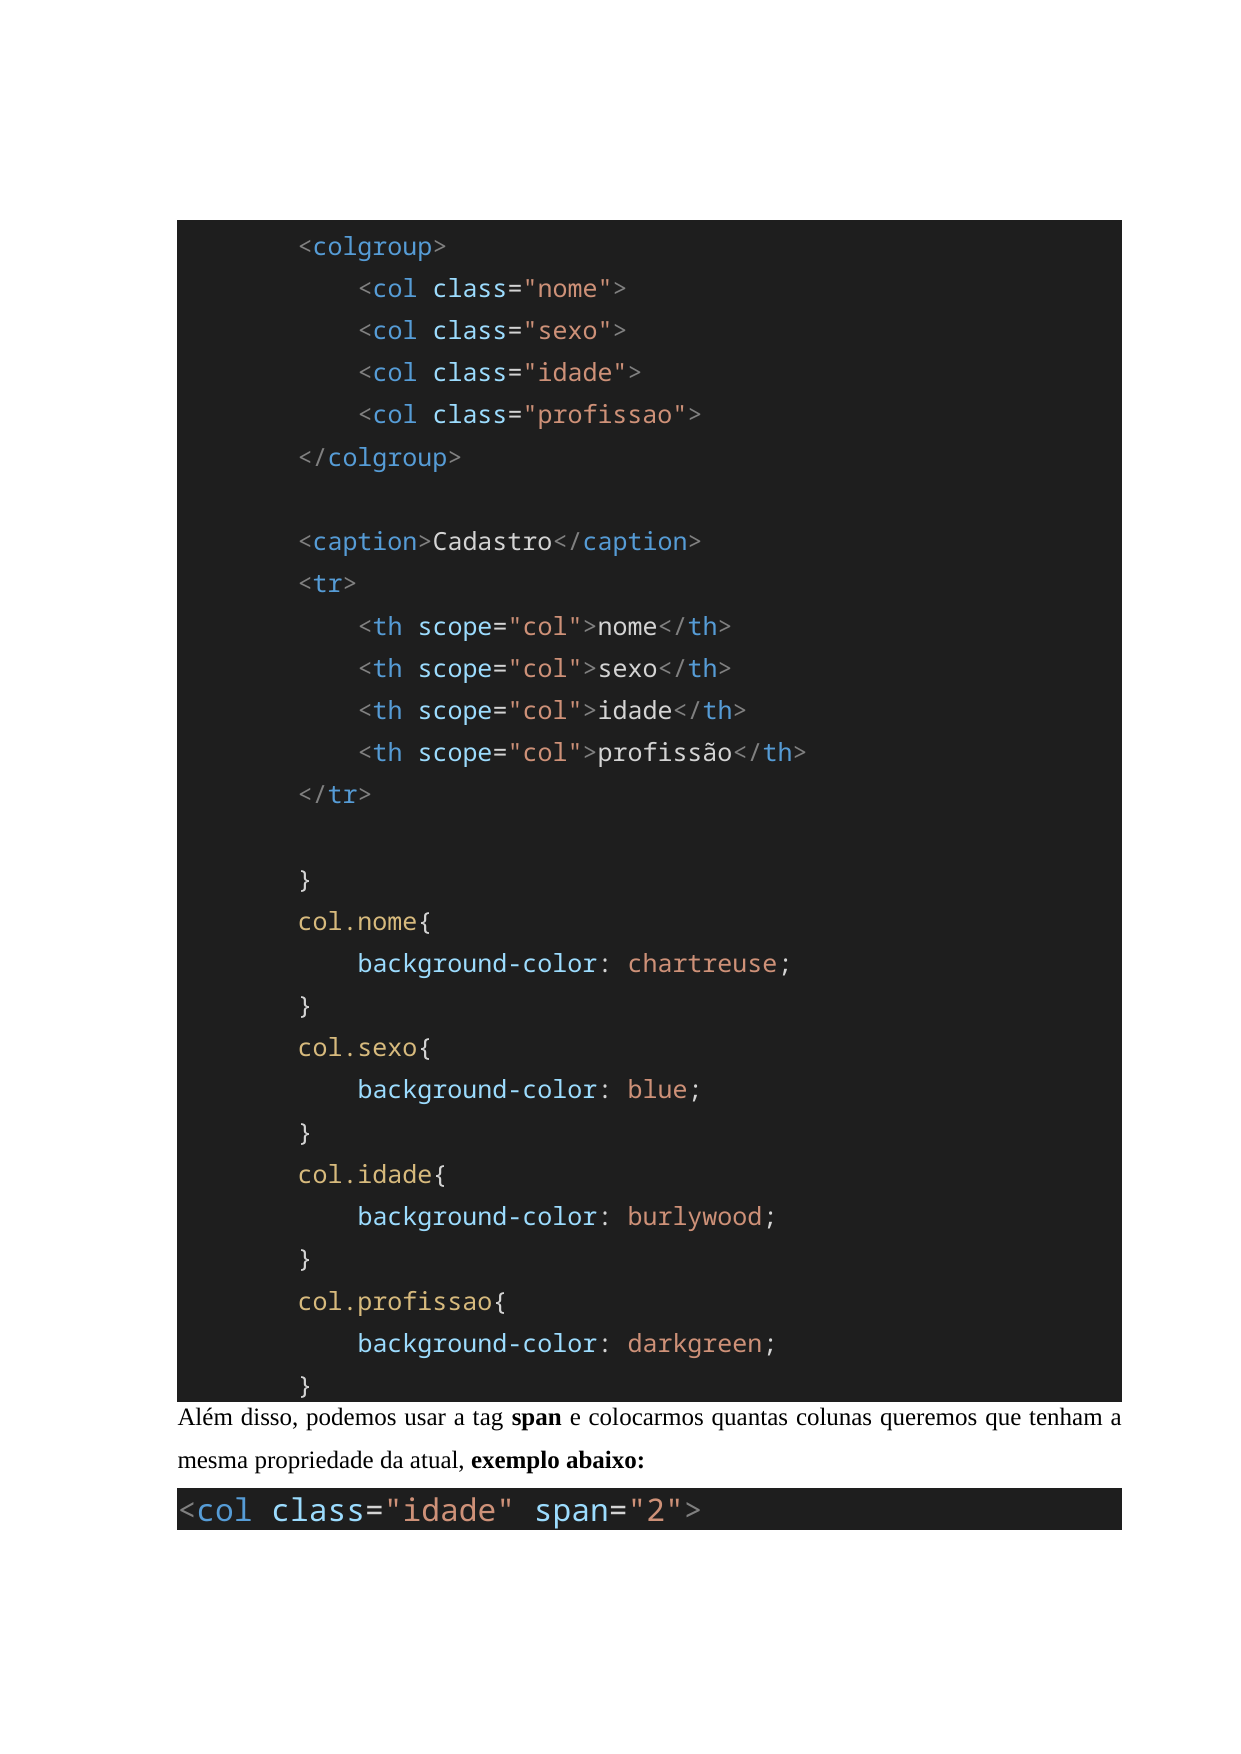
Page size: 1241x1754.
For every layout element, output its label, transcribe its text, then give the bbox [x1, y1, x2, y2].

text } [177, 1233, 1122, 1275]
text } [177, 1106, 1122, 1148]
text background-color: chartreuse; [177, 937, 1122, 980]
text col.sexo{ [177, 1022, 1122, 1064]
text </colgroup> [177, 431, 1122, 473]
text } [177, 1359, 1122, 1402]
text <th scope="col">sexo</th> [177, 642, 1122, 684]
text <col class="idade"> [177, 347, 1122, 389]
text <col class="idade" span="2"> [177, 1488, 1122, 1530]
text </tr> [177, 769, 1122, 811]
text Além disso, podemos usar a tag span e colocarmos quantas colunas queremos que tenham a mesma propriedade da atual, exemplo abaixo: [177, 1402, 1122, 1473]
text <col class="profissao"> [177, 389, 1122, 431]
text background-color: darkgreen; [177, 1317, 1122, 1359]
text background-color: blue; [177, 1064, 1122, 1106]
text <col class="sexo"> [177, 305, 1122, 347]
text <caption>Cadastro</caption> [177, 516, 1122, 558]
text background-color: burlywood; [177, 1191, 1122, 1233]
text <th scope="col">profissão</th> [177, 727, 1122, 769]
text <col class="nome"> [177, 262, 1122, 305]
text col.idade{ [177, 1148, 1122, 1191]
text <th scope="col">nome</th> [177, 600, 1122, 642]
text } [177, 853, 1122, 895]
text col.profissao{ [177, 1275, 1122, 1317]
text <th scope="col">idade</th> [177, 684, 1122, 727]
text <tr> [177, 558, 1122, 600]
text } [177, 980, 1122, 1022]
text col.nome{ [177, 895, 1122, 937]
text <colgroup> [177, 220, 1122, 262]
